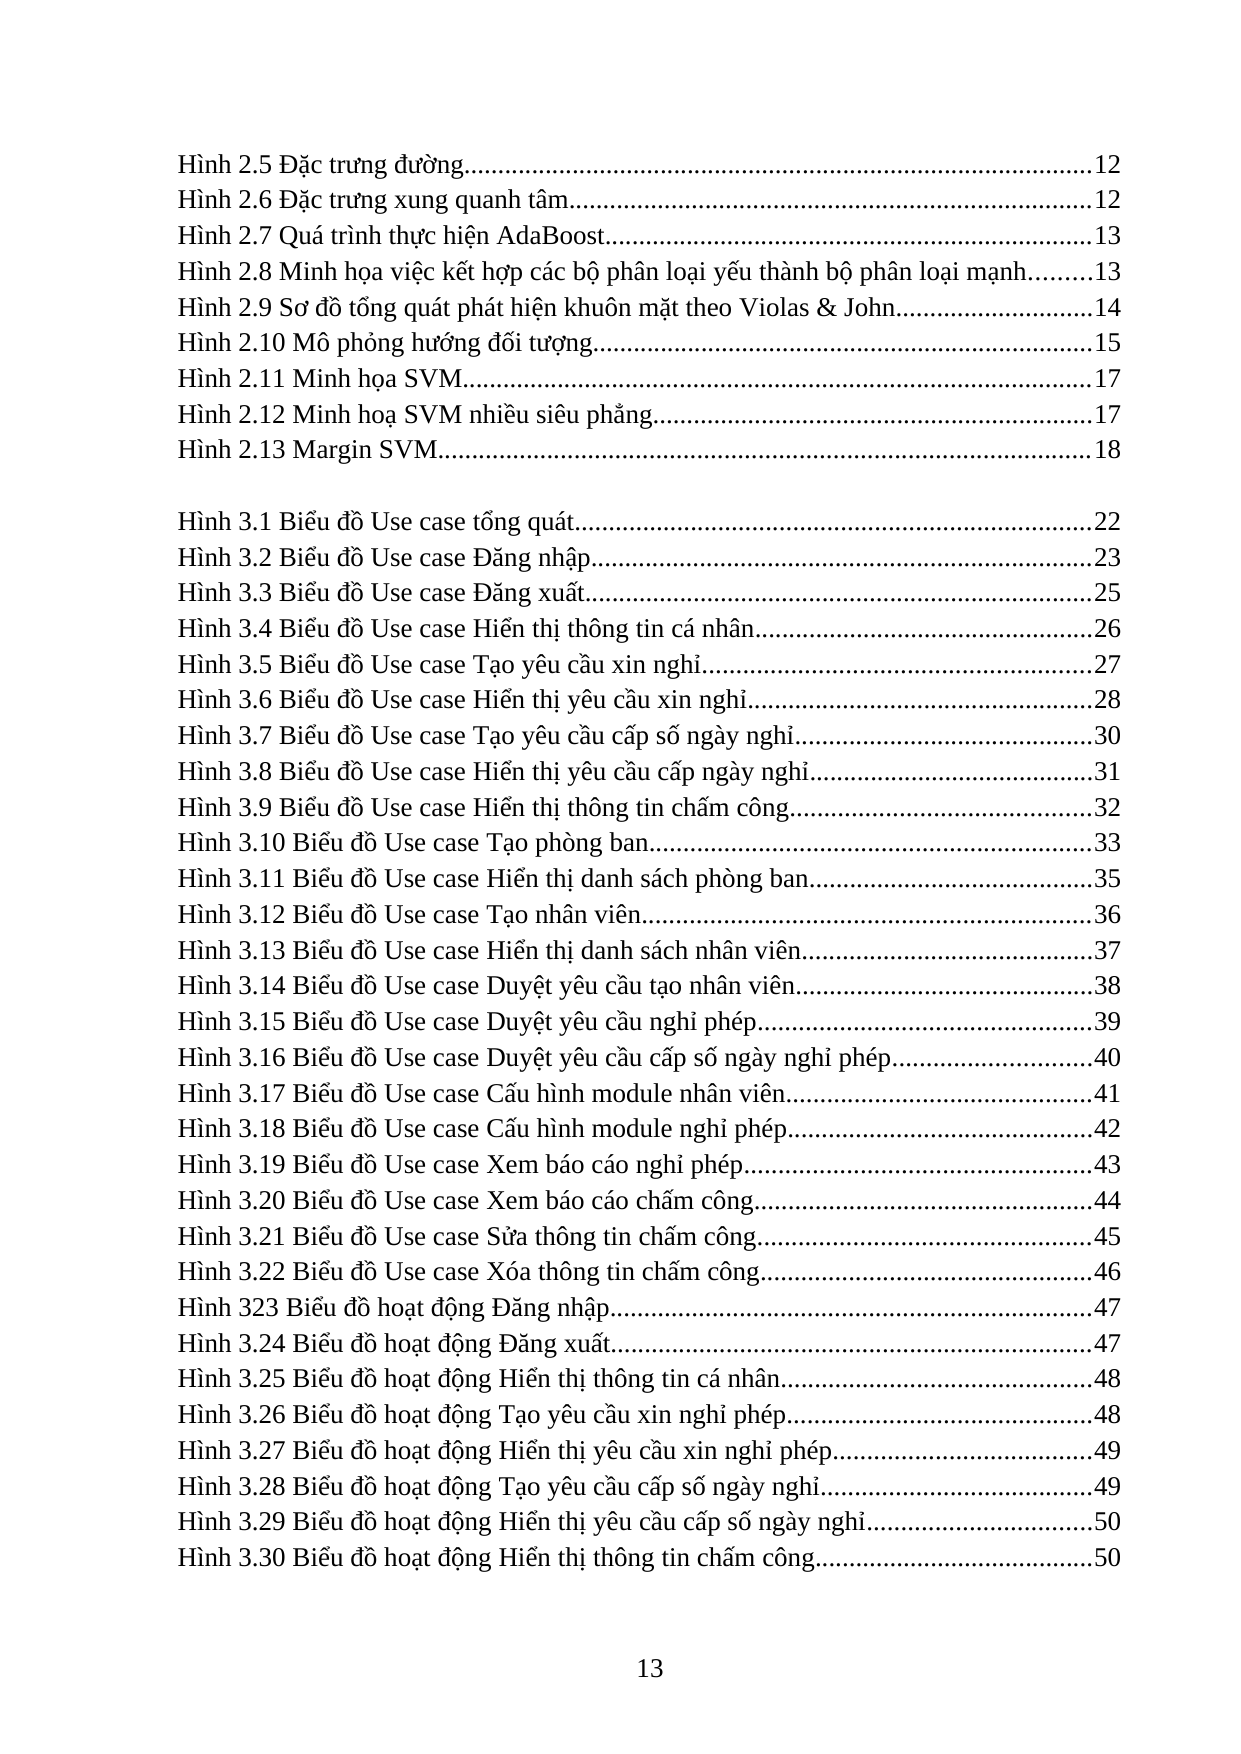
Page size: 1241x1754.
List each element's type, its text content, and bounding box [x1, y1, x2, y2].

text Hình 323 Biểu đồ hoạt động Đăng nhập 47 [177, 1291, 1122, 1322]
text Hình 3.7 Biểu đồ Use case Tạo yêu cầu cấp số ngày nghỉ 30 [177, 719, 1122, 751]
text Hình 3.9 Biểu đồ Use case Hiển thị thông tin chấm công 32 [177, 791, 1122, 822]
text Hình 2.10 Mô phỏng hướng đối tượng 15 [177, 326, 1122, 357]
text Hình 3.21 Biểu đồ Use case Sửa thông tin chấm công 45 [177, 1219, 1122, 1251]
text Hình 3.26 Biểu đồ hoạt động Tạo yêu cầu xin nghỉ phép 48 [177, 1398, 1122, 1429]
text Hình 3.11 Biểu đồ Use case Hiển thị danh sách phòng ban 35 [177, 862, 1122, 893]
text Hình 3.27 Biểu đồ hoạt động Hiển thị yêu cầu xin nghỉ phép 49 [177, 1434, 1122, 1465]
text Hình 2.5 Đặc trưng đường 12 [177, 148, 1122, 179]
text Hình 3.18 Biểu đồ Use case Cấu hình module nghỉ phép 42 [177, 1112, 1122, 1143]
text Hình 3.15 Biểu đồ Use case Duyệt yêu cầu nghỉ phép 39 [177, 1005, 1122, 1036]
text Hình 2.8 Minh họa việc kết hợp các bộ phân loại yếu thành bộ phân loại mạnh 13 [177, 255, 1122, 286]
text Hình 3.6 Biểu đồ Use case Hiển thị yêu cầu xin nghỉ 28 [177, 684, 1122, 715]
text Hình 3.10 Biểu đồ Use case Tạo phòng ban 33 [177, 827, 1122, 858]
text Hình 3.22 Biểu đồ Use case Xóa thông tin chấm công 46 [177, 1255, 1122, 1286]
text Hình 3.17 Biểu đồ Use case Cấu hình module nhân viên 41 [177, 1077, 1122, 1108]
text Hình 2.6 Đặc trưng xung quanh tâm 12 [177, 183, 1122, 214]
text Hình 3.5 Biểu đồ Use case Tạo yêu cầu xin nghỉ 27 [177, 648, 1122, 679]
text Hình 3.25 Biểu đồ hoạt động Hiển thị thông tin cá nhân 48 [177, 1362, 1122, 1394]
text Hình 2.12 Minh hoạ SVM nhiều siêu phẳng 17 [177, 398, 1122, 429]
text Hình 3.2 Biểu đồ Use case Đăng nhập 23 [177, 541, 1122, 572]
text Hình 2.11 Minh họa SVM 17 [177, 362, 1122, 393]
text Hình 3.29 Biểu đồ hoạt động Hiển thị yêu cầu cấp số ngày nghỉ 50 [177, 1505, 1122, 1537]
text Hình 3.14 Biểu đồ Use case Duyệt yêu cầu tạo nhân viên 38 [177, 969, 1122, 1001]
text Hình 3.20 Biểu đồ Use case Xem báo cáo chấm công 44 [177, 1184, 1122, 1215]
text Hình 3.3 Biểu đồ Use case Đăng xuất 25 [177, 576, 1122, 608]
text Hình 2.7 Quá trình thực hiện AdaBoost 13 [177, 219, 1122, 250]
text Hình 3.28 Biểu đồ hoạt động Tạo yêu cầu cấp số ngày nghỉ 49 [177, 1470, 1122, 1501]
text Hình 3.4 Biểu đồ Use case Hiển thị thông tin cá nhân 26 [177, 612, 1122, 643]
text Hình 3.13 Biểu đồ Use case Hiển thị danh sách nhân viên 37 [177, 934, 1122, 965]
text Hình 3.12 Biểu đồ Use case Tạo nhân viên 36 [177, 898, 1122, 929]
text Hình 3.30 Biểu đồ hoạt động Hiển thị thông tin chấm công 50 [177, 1541, 1122, 1572]
text Hình 3.16 Biểu đồ Use case Duyệt yêu cầu cấp số ngày nghỉ phép 40 [177, 1041, 1122, 1072]
text Hình 3.24 Biểu đồ hoạt động Đăng xuất 47 [177, 1327, 1122, 1358]
text Hình 3.8 Biểu đồ Use case Hiển thị yêu cầu cấp ngày nghỉ 31 [177, 755, 1122, 786]
text Hình 2.13 Margin SVM 18 [177, 433, 1122, 465]
text Hình 3.1 Biểu đồ Use case tổng quát 22 [177, 505, 1122, 536]
text Hình 3.19 Biểu đồ Use case Xem báo cáo nghỉ phép 43 [177, 1148, 1122, 1179]
text Hình 2.9 Sơ đồ tổng quát phát hiện khuôn mặt theo Violas & John 14 [177, 291, 1122, 322]
